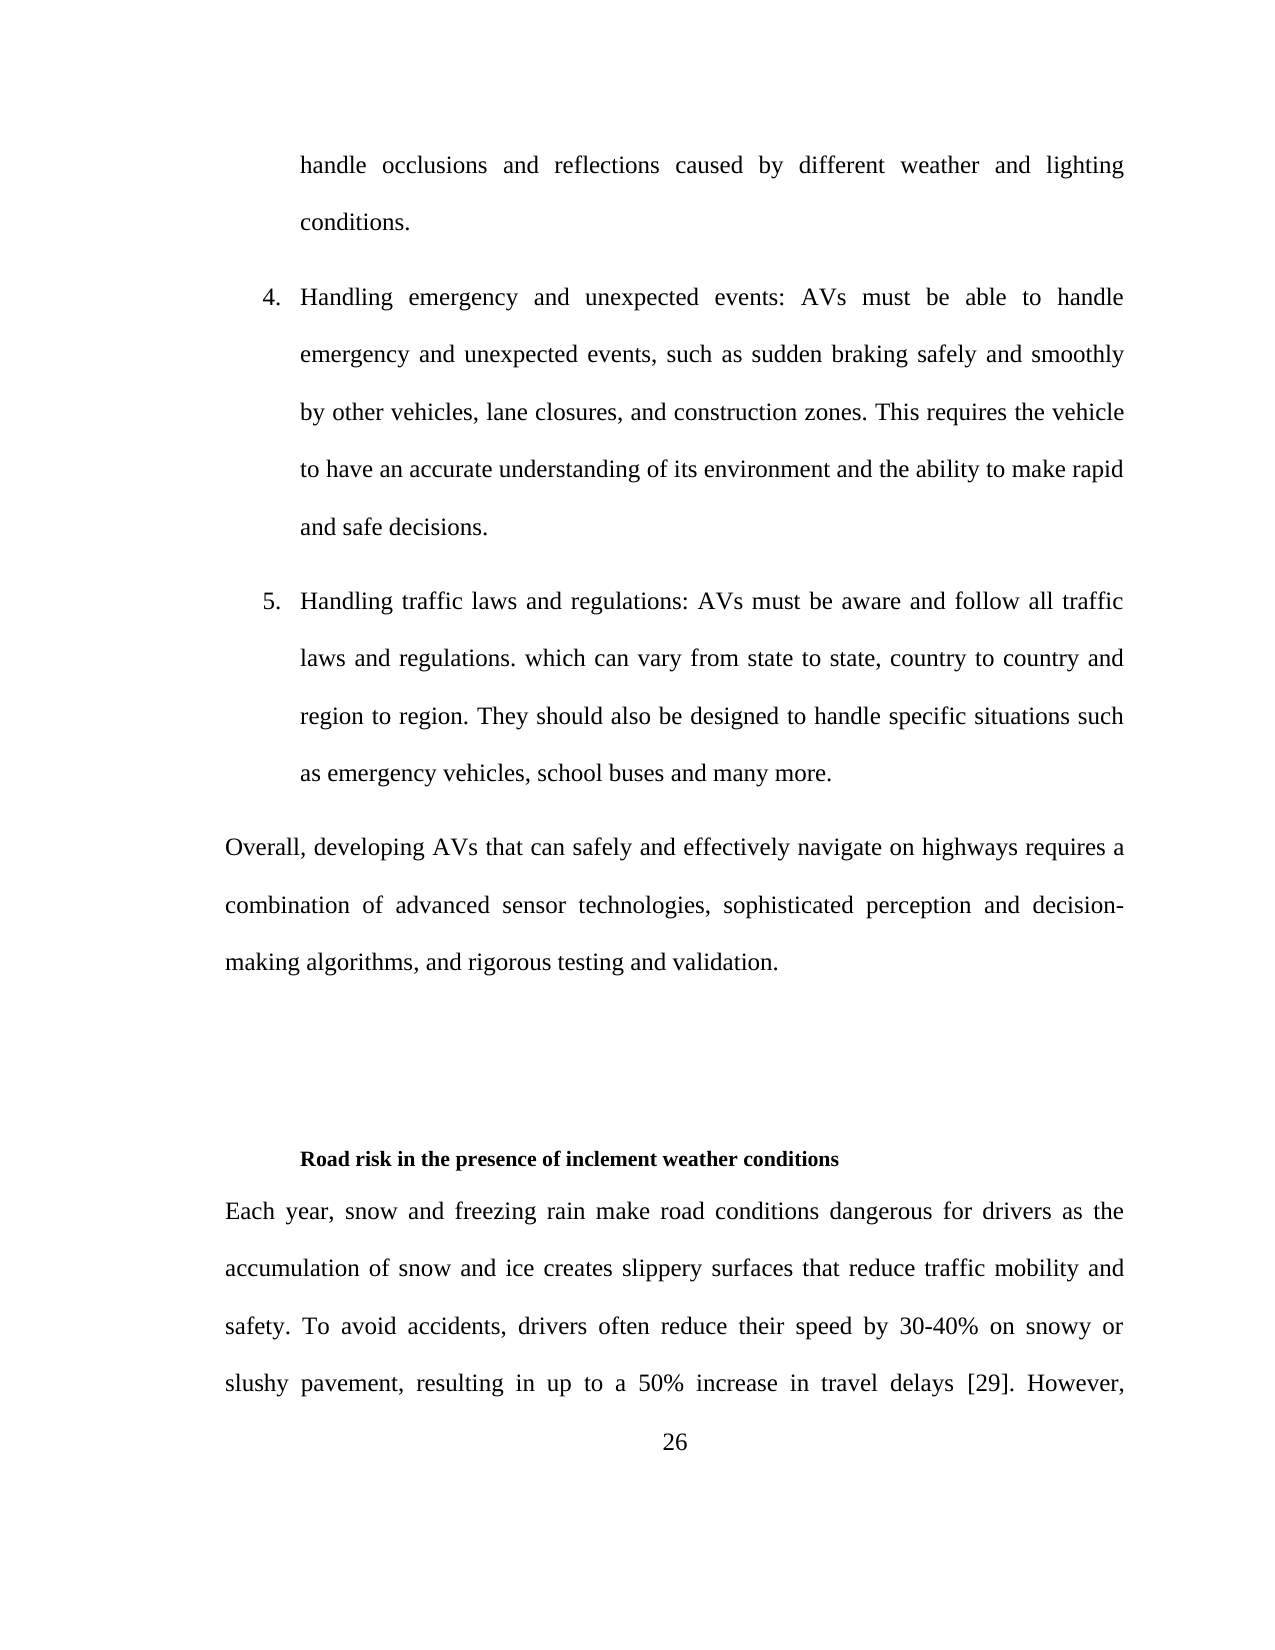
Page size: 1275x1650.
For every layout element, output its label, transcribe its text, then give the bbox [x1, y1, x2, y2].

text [225, 1196, 1125, 1397]
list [262, 150, 1125, 236]
subtitle Road risk in the presence of inclement weather conditions [300, 1146, 1125, 1171]
list Handling traffic laws and regulations: AVs must be aware and follow all traffic laws and regulations. which can vary from state to state, country to country and region to region. They should also be designed to handle specific situations such as emergency vehicles, school buses and many more. [262, 586, 1125, 787]
text Overall, developing AVs that can safely and effectively navigate on highways requires a combination of advanced sensor technologies, sophisticated perception and decision-making algorithms, and rigorous testing and validation. [225, 832, 1125, 976]
list Handling emergency and unexpected events: AVs must be able to handle emergency and unexpected events, such as sudden braking safely and smoothly by other vehicles, lane closures, and construction zones. This requires the vehicle to have an accurate understanding of its environment and the ability to make rapid and safe decisions. [262, 282, 1125, 540]
